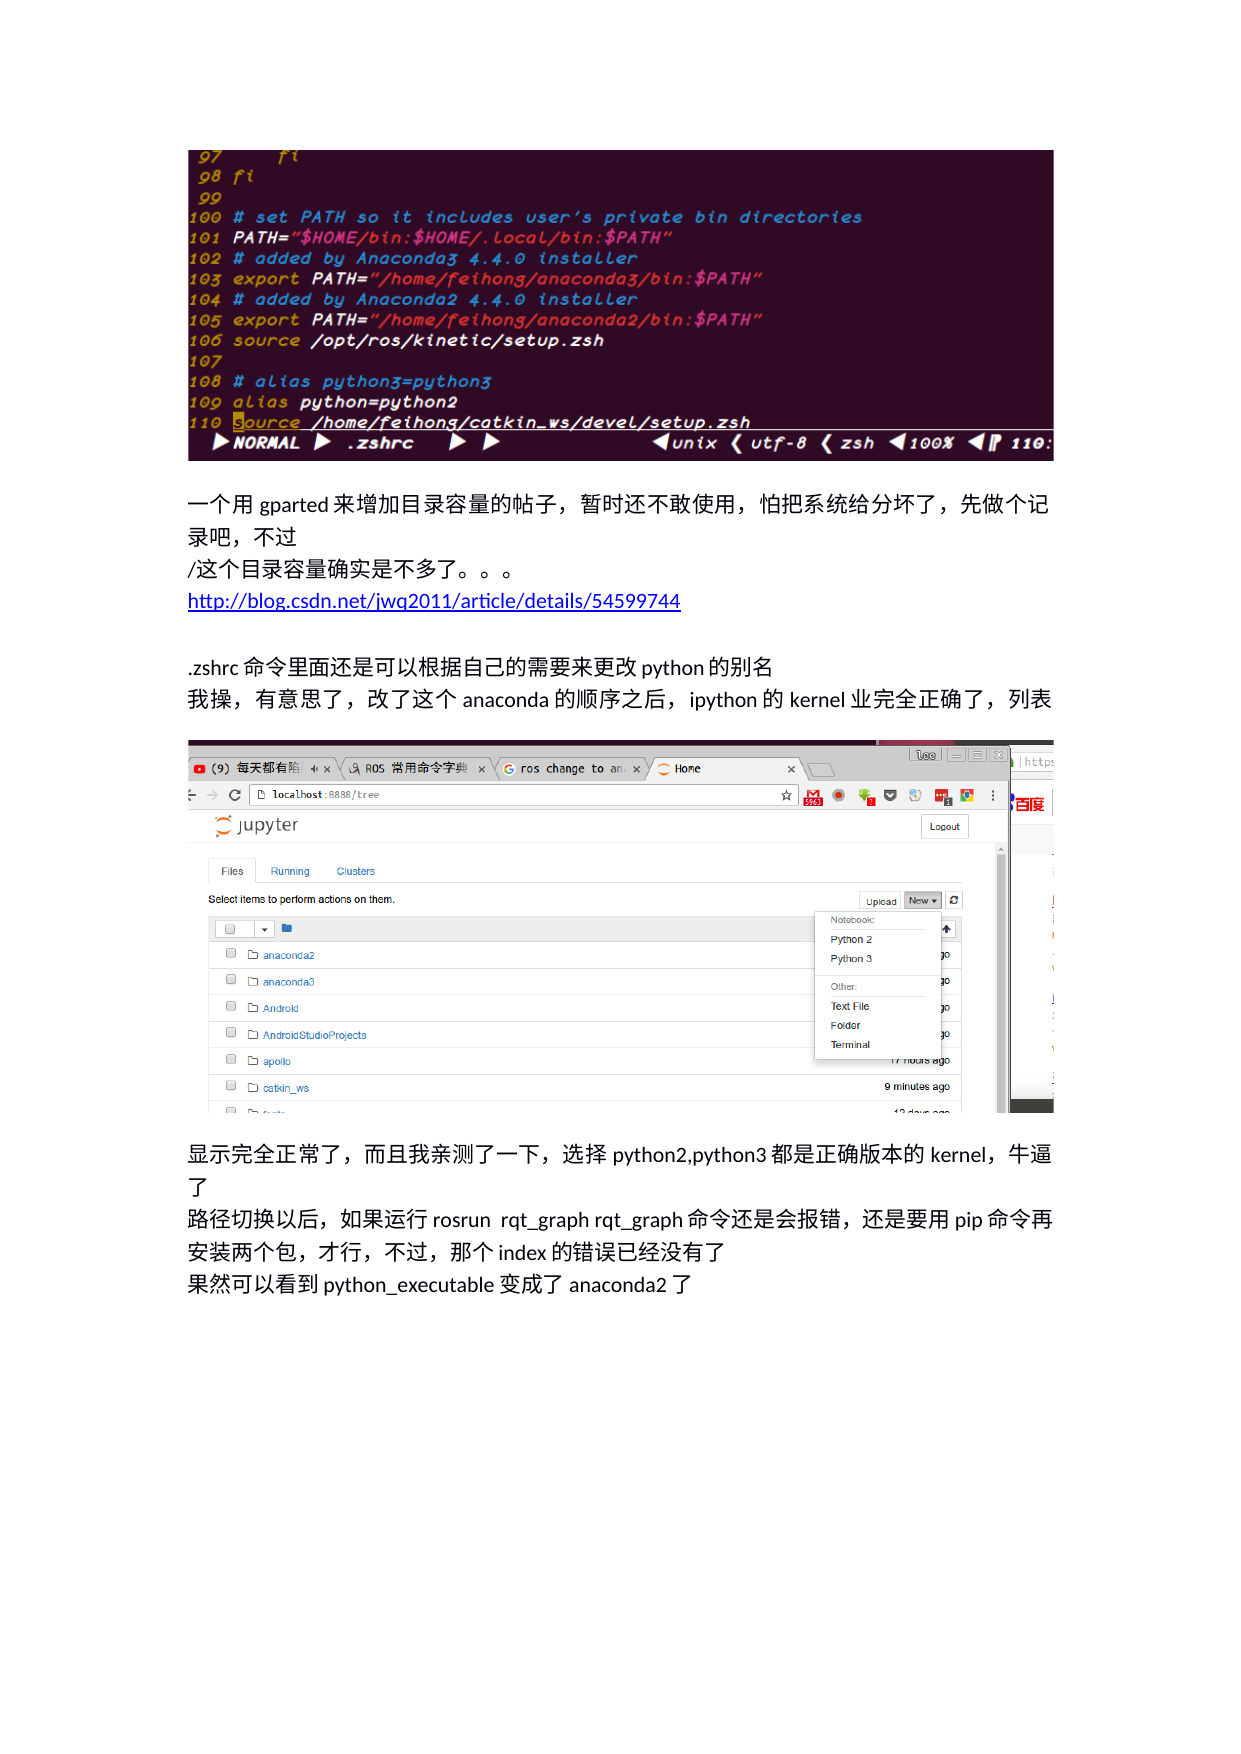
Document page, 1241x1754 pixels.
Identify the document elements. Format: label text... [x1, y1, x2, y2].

text /这个目录容量确实是不多了。。。 [187, 552, 1053, 584]
text 路径切换以后，如果运行rosrun rqt_graph rqt_graph命令还是会报错，还是要用pip命令再安装两个包，才行，不过，那个index的错误已经没有了 [187, 1202, 1053, 1267]
text http://blog.csdn.net/jwq2011/article/details/54599744 [187, 584, 1053, 617]
picture [188, 150, 1054, 461]
text .zshrc命令里面还是可以根据自己的需要来更改python的别名 [187, 649, 1053, 682]
picture [188, 740, 1054, 1113]
text 果然可以看到python_executable变成了anaconda2了 [187, 1267, 1053, 1299]
